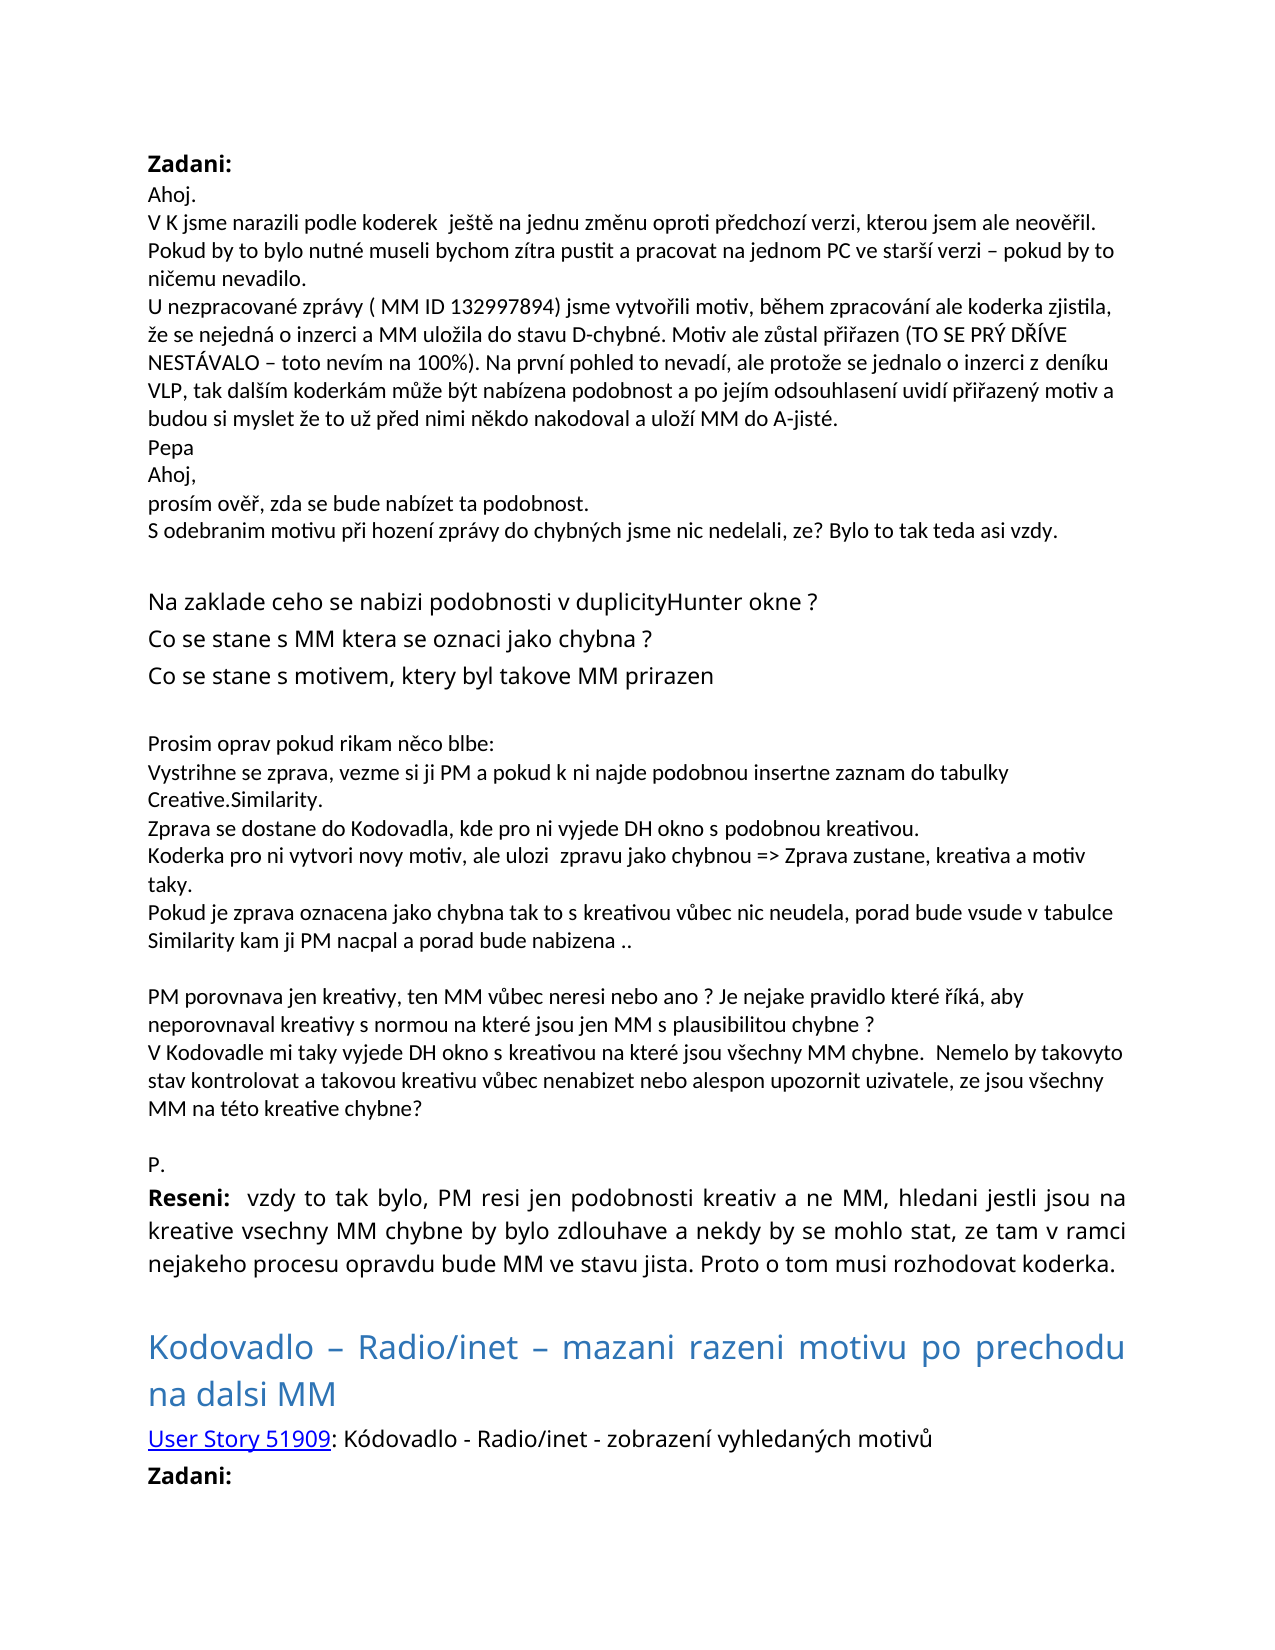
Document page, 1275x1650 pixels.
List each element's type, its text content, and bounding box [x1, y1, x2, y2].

text V K jsme narazili podle koderek ještě na jednu změnu oproti předchozí verzi, kterou jsem ale neověřil. Pokud by to bylo nutné museli bychom zítra pustit a pracovat na jednom PC ve starší verzi – pokud by to ničemu nevadilo. [148, 208, 1127, 292]
text Reseni: vzdy to tak bylo, PM resi jen podobnosti kreativ a ne MM, hledani jestli jsou na kreative vsechny MM chybne by bylo zdlouhave a nekdy by se mohlo stat, ze tam v ramci nejakeho procesu opravdu bude MM ve stavu jista. Proto o tom musi rozhodovat koderka. [148, 1182, 1127, 1279]
text PM porovnava jen kreativy, ten MM vůbec neresi nebo ano ? Je nejake pravidlo které říká, aby neporovnaval kreativy s normou na které jsou jen MM s plausibilitou chybne ? [148, 982, 1127, 1038]
text Zprava se dostane do Kodovadla, kde pro ni vyjede DH okno s podobnou kreativou. [148, 814, 1127, 842]
text Pokud je zprava oznacena jako chybna tak to s kreativou vůbec nic neudela, porad bude vsude v tabulce Similarity kam ji PM nacpal a porad bude nabizena .. [148, 898, 1127, 954]
text P. [148, 1150, 1127, 1178]
text Prosim oprav pokud rikam něco blbe: [148, 729, 1127, 758]
text Ahoj, [148, 461, 1127, 489]
text User Story 51909: Kódovadlo - Radio/inet - zobrazení vyhledaných motivů [148, 1423, 1127, 1454]
text Co se stane s MM ktera se oznaci jako chybna ? [148, 623, 1127, 654]
subtitle Kodovadlo – Radio/inet – mazani razeni motivu po prechodu na dalsi MM [148, 1323, 1127, 1416]
text Zadani: [148, 1460, 1127, 1491]
text V Kodovadle mi taky vyjede DH okno s kreativou na které jsou všechny MM chybne. Nemelo by takovyto stav kontrolovat a takovou kreativu vůbec nenabizet nebo alespon upozornit uzivatele, ze jsou všechny MM na této kreative chybne? [148, 1038, 1127, 1122]
text Koderka pro ni vytvori novy motiv, ale ulozi zpravu jako chybnou => Zprava zustane, kreativa a motiv taky. [148, 842, 1127, 898]
text Ahoj. [148, 180, 1127, 208]
text S odebranim motivu při hození zprávy do chybných jsme nic nedelali, ze? Bylo to tak teda asi vzdy. [148, 517, 1127, 545]
text Zadani: [148, 148, 1127, 179]
text Vystrihne se zprava, vezme si ji PM a pokud k ni najde podobnou insertne zaznam do tabulky Creative.Similarity. [148, 758, 1127, 814]
text prosím ověř, zda se bude nabízet ta podobnost. [148, 489, 1127, 517]
text U nezpracované zprávy ( MM ID 132997894) jsme vytvořili motiv, během zpracování ale koderka zjistila, že se nejedná o inzerci a MM uložila do stavu D-chybné. Motiv ale zůstal přiřazen (TO SE PRÝ DŘÍVE NESTÁVALO – toto nevím na 100%). Na první pohled to nevadí, ale protože se jednalo o inzerci z deníku VLP, tak dalším koderkám může být nabízena podobnost a po jejím odsouhlasení uvidí přiřazený motiv a budou si myslet že to už před nimi někdo nakodoval a uloží MM do A-jisté. [148, 292, 1127, 433]
text Pepa [148, 433, 1127, 461]
text Co se stane s motivem, ktery byl takove MM prirazen [148, 660, 1127, 691]
text Na zaklade ceho se nabizi podobnosti v duplicityHunter okne ? [148, 586, 1127, 617]
